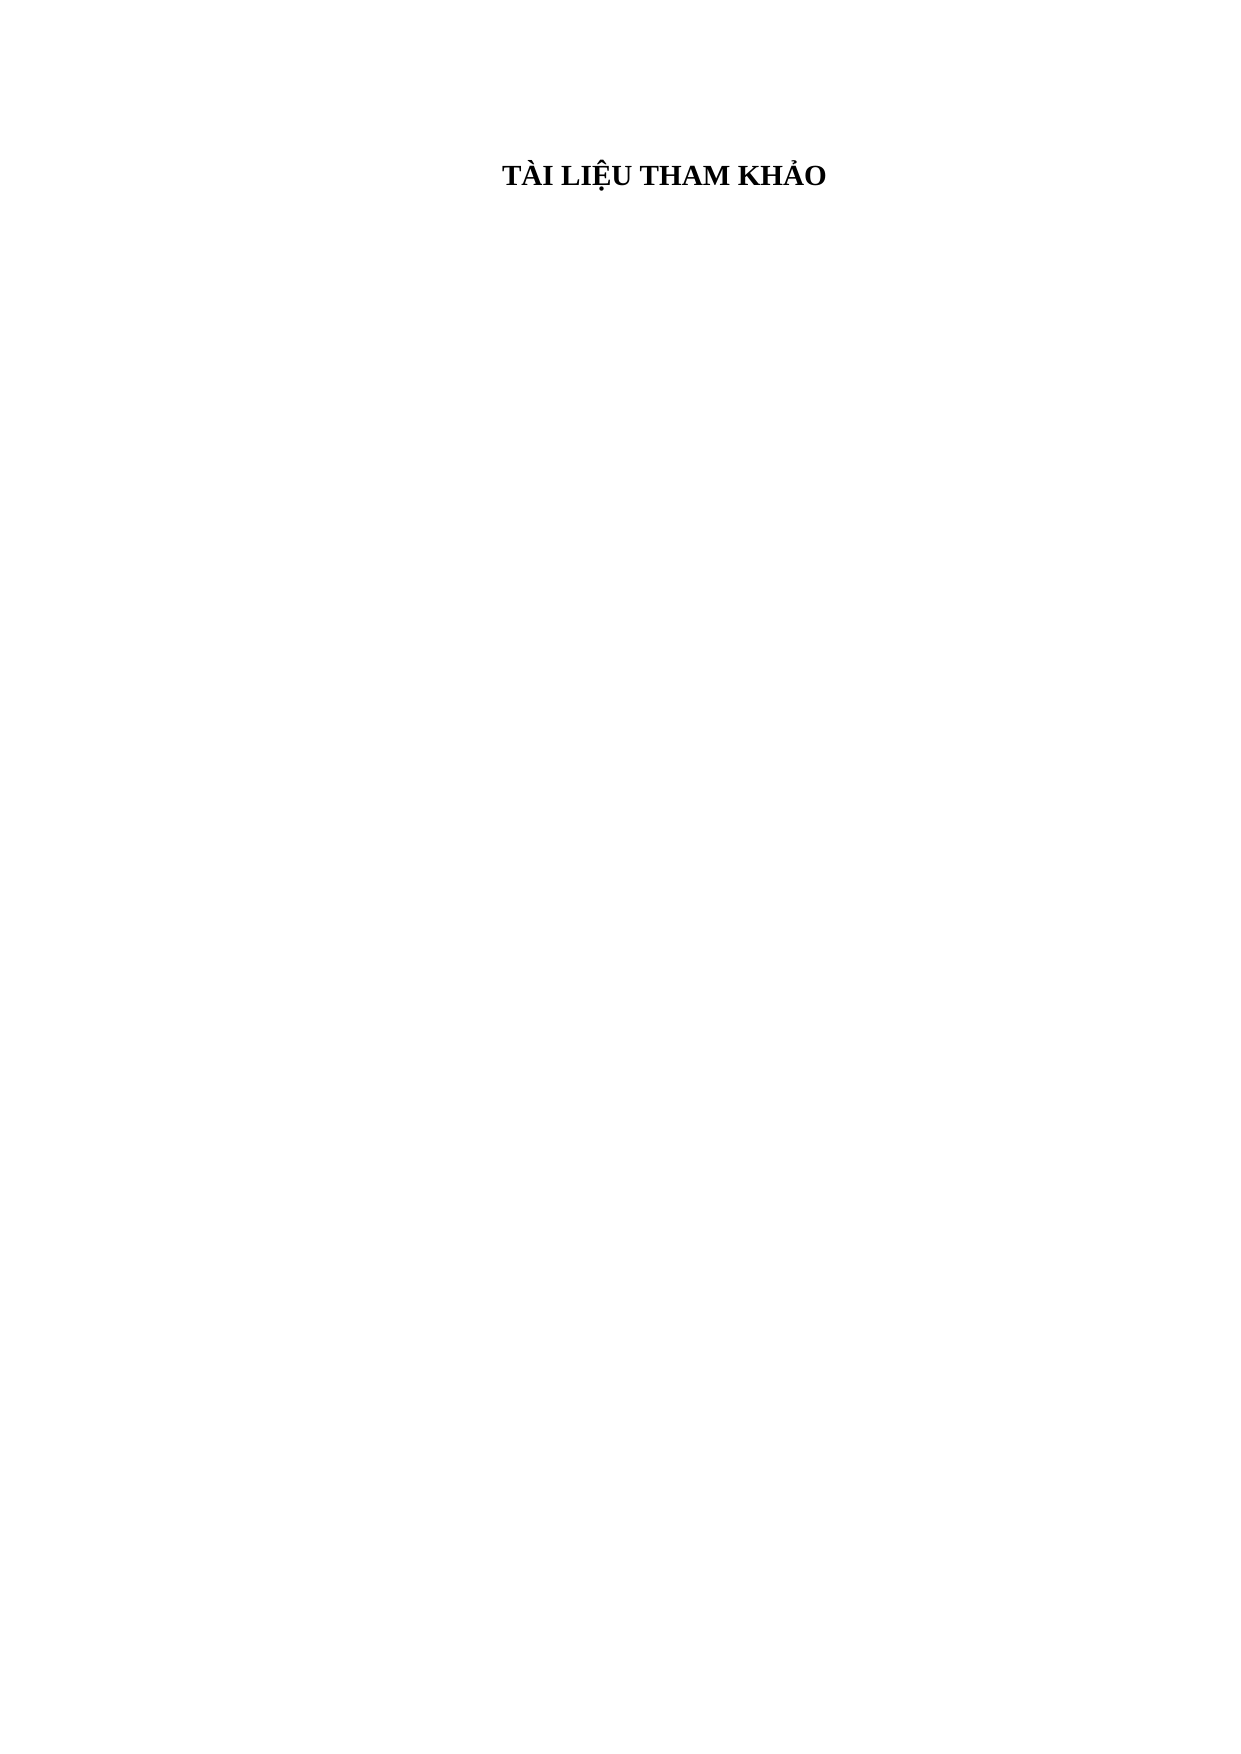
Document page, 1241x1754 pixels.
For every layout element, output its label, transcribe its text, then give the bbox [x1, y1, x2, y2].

text TÀI LIỆU THAM KHẢO [177, 158, 1152, 192]
